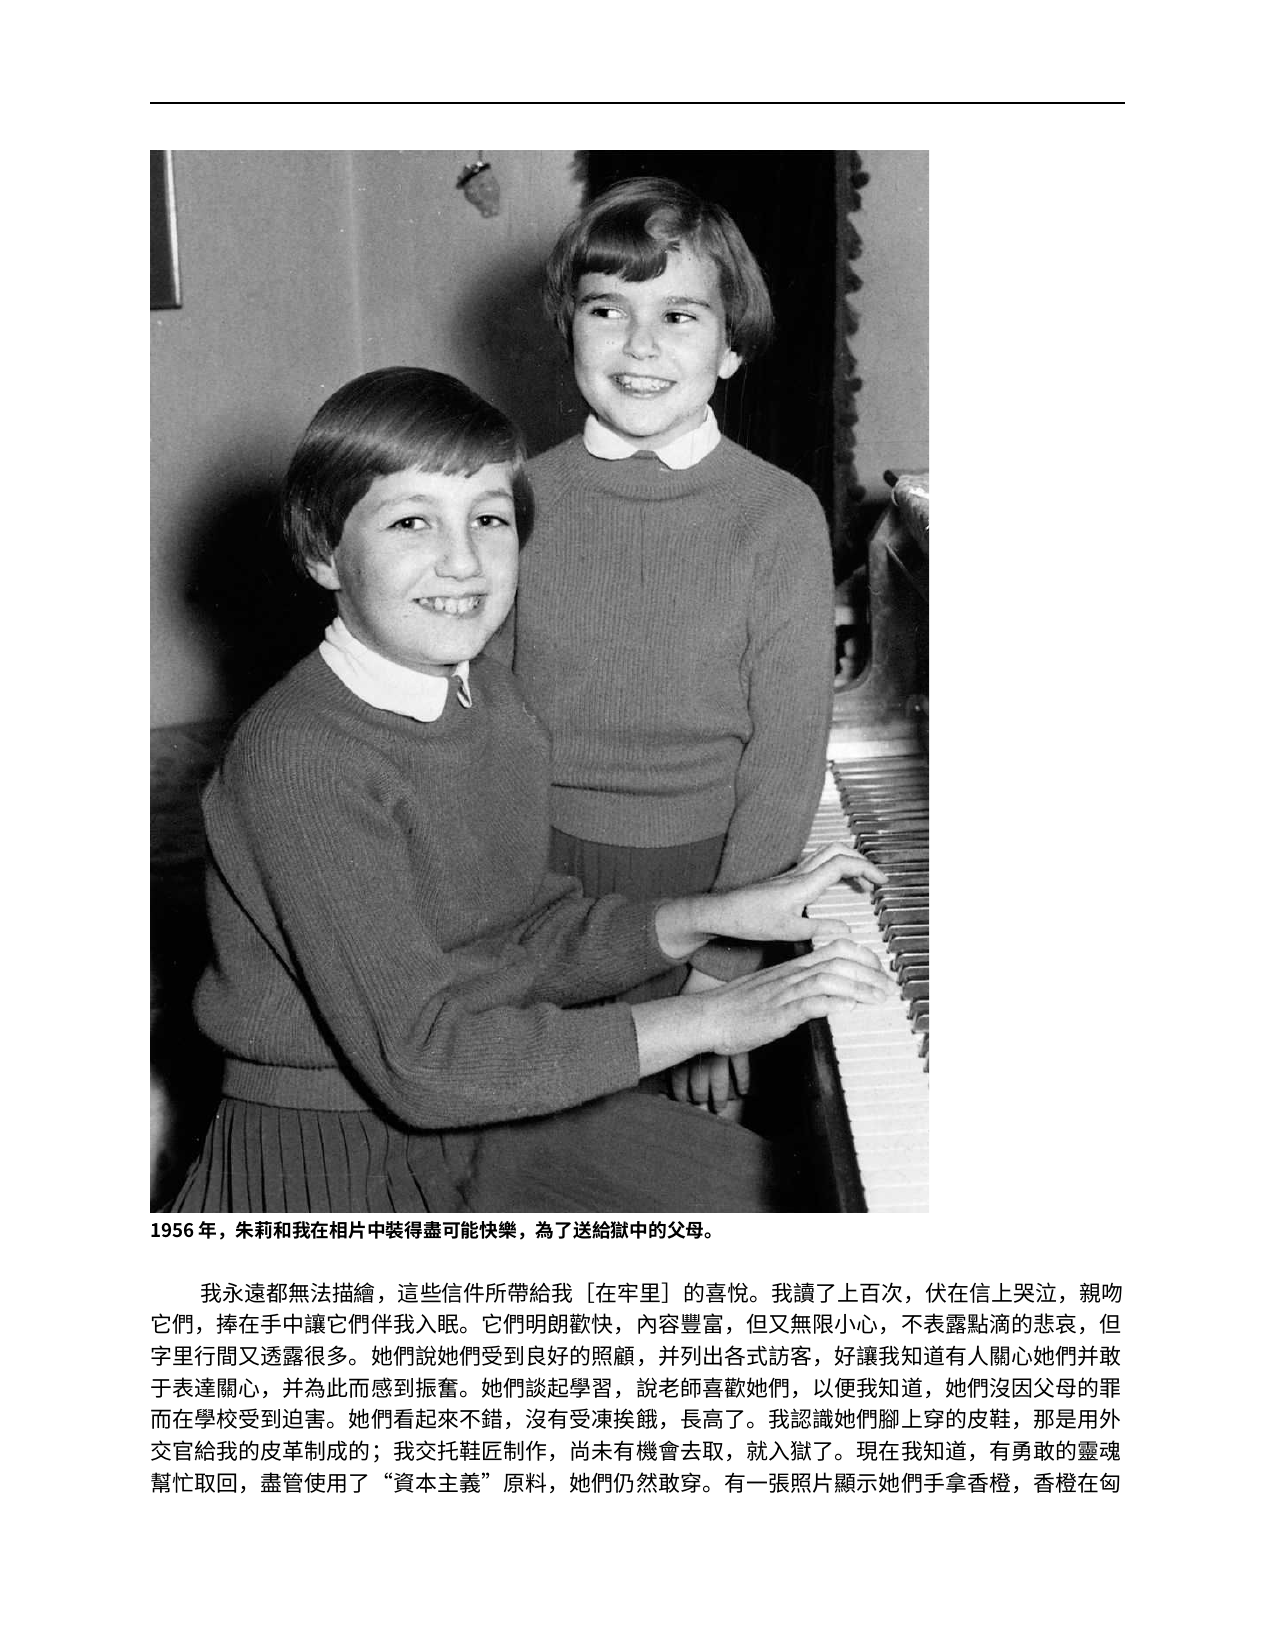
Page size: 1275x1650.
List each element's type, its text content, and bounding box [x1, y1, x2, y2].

picture [150, 150, 930, 1213]
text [150, 1276, 1125, 1497]
text 1956年，朱莉和我在相片中裝得盡可能快樂，為了送給獄中的父母。 [150, 1212, 1125, 1242]
